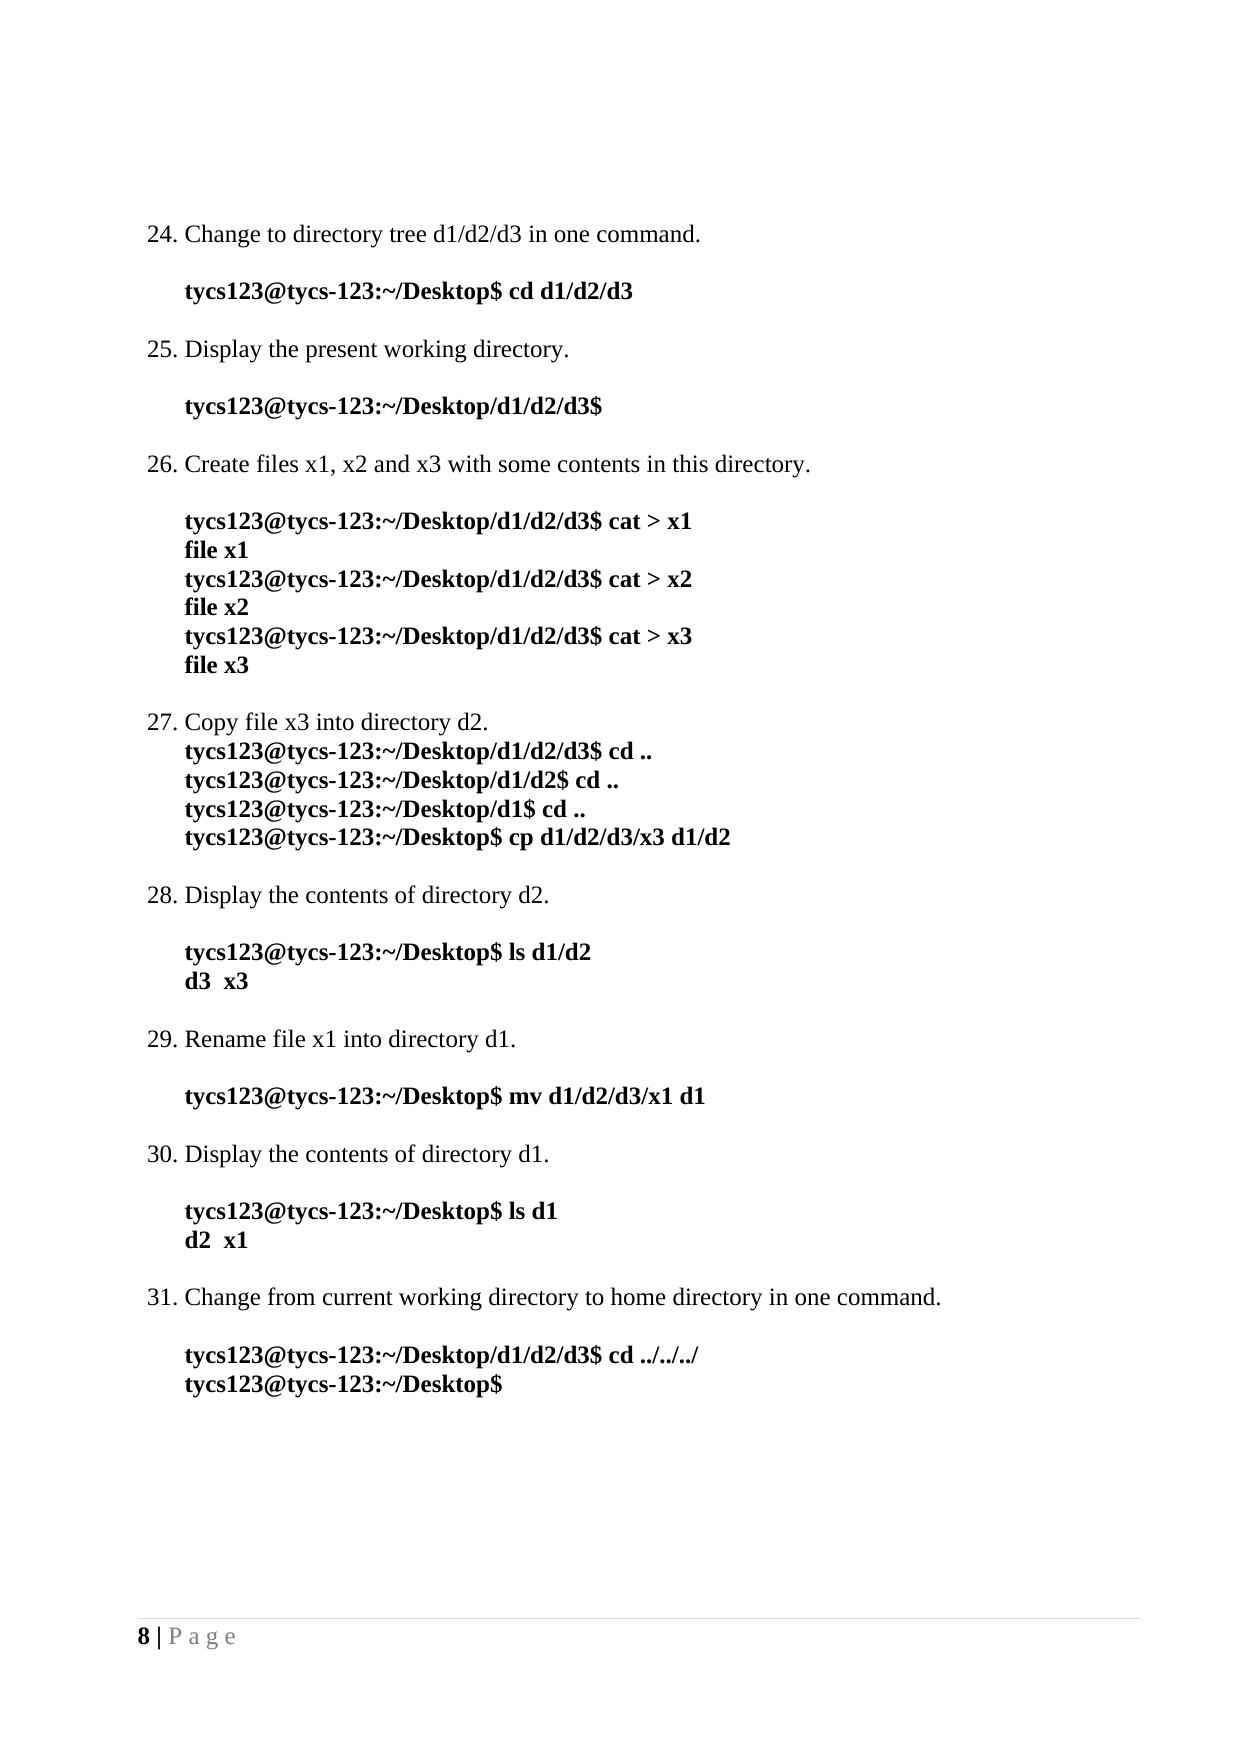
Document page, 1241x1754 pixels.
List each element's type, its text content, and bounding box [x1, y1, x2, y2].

title file x3 [184, 650, 1140, 679]
title d2 x1 [184, 1225, 1140, 1254]
title d3 x3 [184, 966, 1140, 995]
title tycs123@tycs-123:~/Desktop/d1/d2/d3$ cat > x3 [184, 621, 1140, 650]
title tycs123@tycs-123:~/Desktop/d1/d2/d3$ [137, 391, 1140, 420]
title Rename file x1 into directory d1. [147, 1024, 1140, 1052]
title tycs123@tycs-123:~/Desktop/d1/d2/d3$ cat > x1 [184, 506, 1140, 535]
title tycs123@tycs-123:~/Desktop$ ls d1 [184, 1196, 1140, 1225]
title tycs123@tycs-123:~/Desktop/d1$ cd .. [184, 794, 1140, 822]
title Copy file x3 into directory d2. [147, 707, 1140, 736]
title tycs123@tycs-123:~/Desktop/d1/d2/d3$ cat > x2 [184, 564, 1140, 592]
title tycs123@tycs-123:~/Desktop/d1/d2/d3$ cd .. [137, 736, 1140, 765]
title tycs123@tycs-123:~/Desktop$ cp d1/d2/d3/x3 d1/d2 [184, 822, 1140, 851]
title Change to directory tree d1/d2/d3 in one command. [147, 219, 1140, 247]
title tycs123@tycs-123:~/Desktop/d1/d2/d3$ cd ../../../ [184, 1340, 1140, 1369]
title file x1 [184, 535, 1140, 564]
title file x2 [184, 592, 1140, 621]
title Display the present working directory. [147, 334, 1140, 362]
title tycs123@tycs-123:~/Desktop$ ls d1/d2 [184, 937, 1140, 966]
title tycs123@tycs-123:~/Desktop$ mv d1/d2/d3/x1 d1 [184, 1081, 1140, 1110]
title tycs123@tycs-123:~/Desktop/d1/d2$ cd .. [184, 765, 1140, 794]
title tycs123@tycs-123:~/Desktop$ cd d1/d2/d3 [137, 276, 1140, 305]
title Display the contents of directory d2. [147, 880, 1140, 909]
title tycs123@tycs-123:~/Desktop$ [184, 1369, 1140, 1397]
title Change from current working directory to home directory in one command. [147, 1282, 1140, 1311]
title Create files x1, x2 and x3 with some contents in this directory. [147, 449, 1140, 477]
title Display the contents of directory d1. [147, 1139, 1140, 1167]
